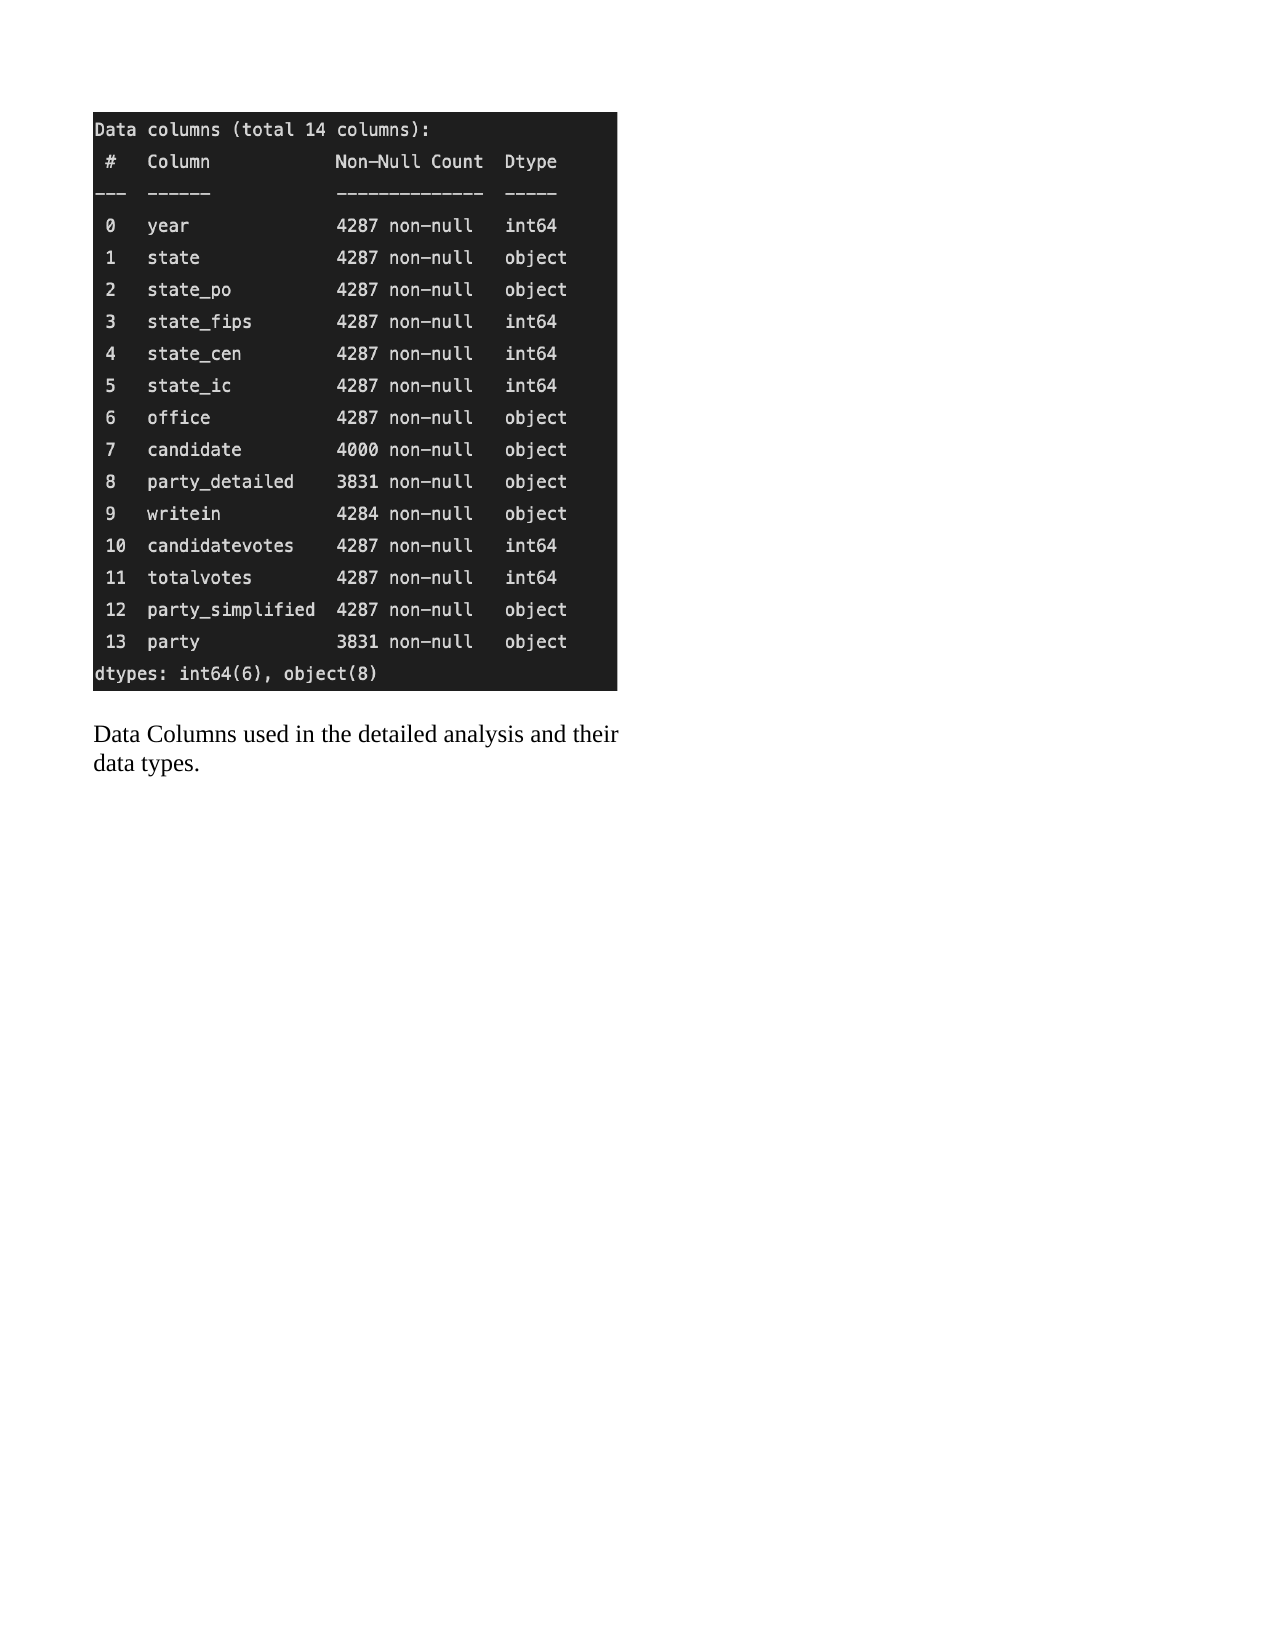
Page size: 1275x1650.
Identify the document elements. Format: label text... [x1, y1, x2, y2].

text Data Columns used in the detailed analysis and their data types. [93, 719, 619, 777]
picture [93, 112, 618, 691]
